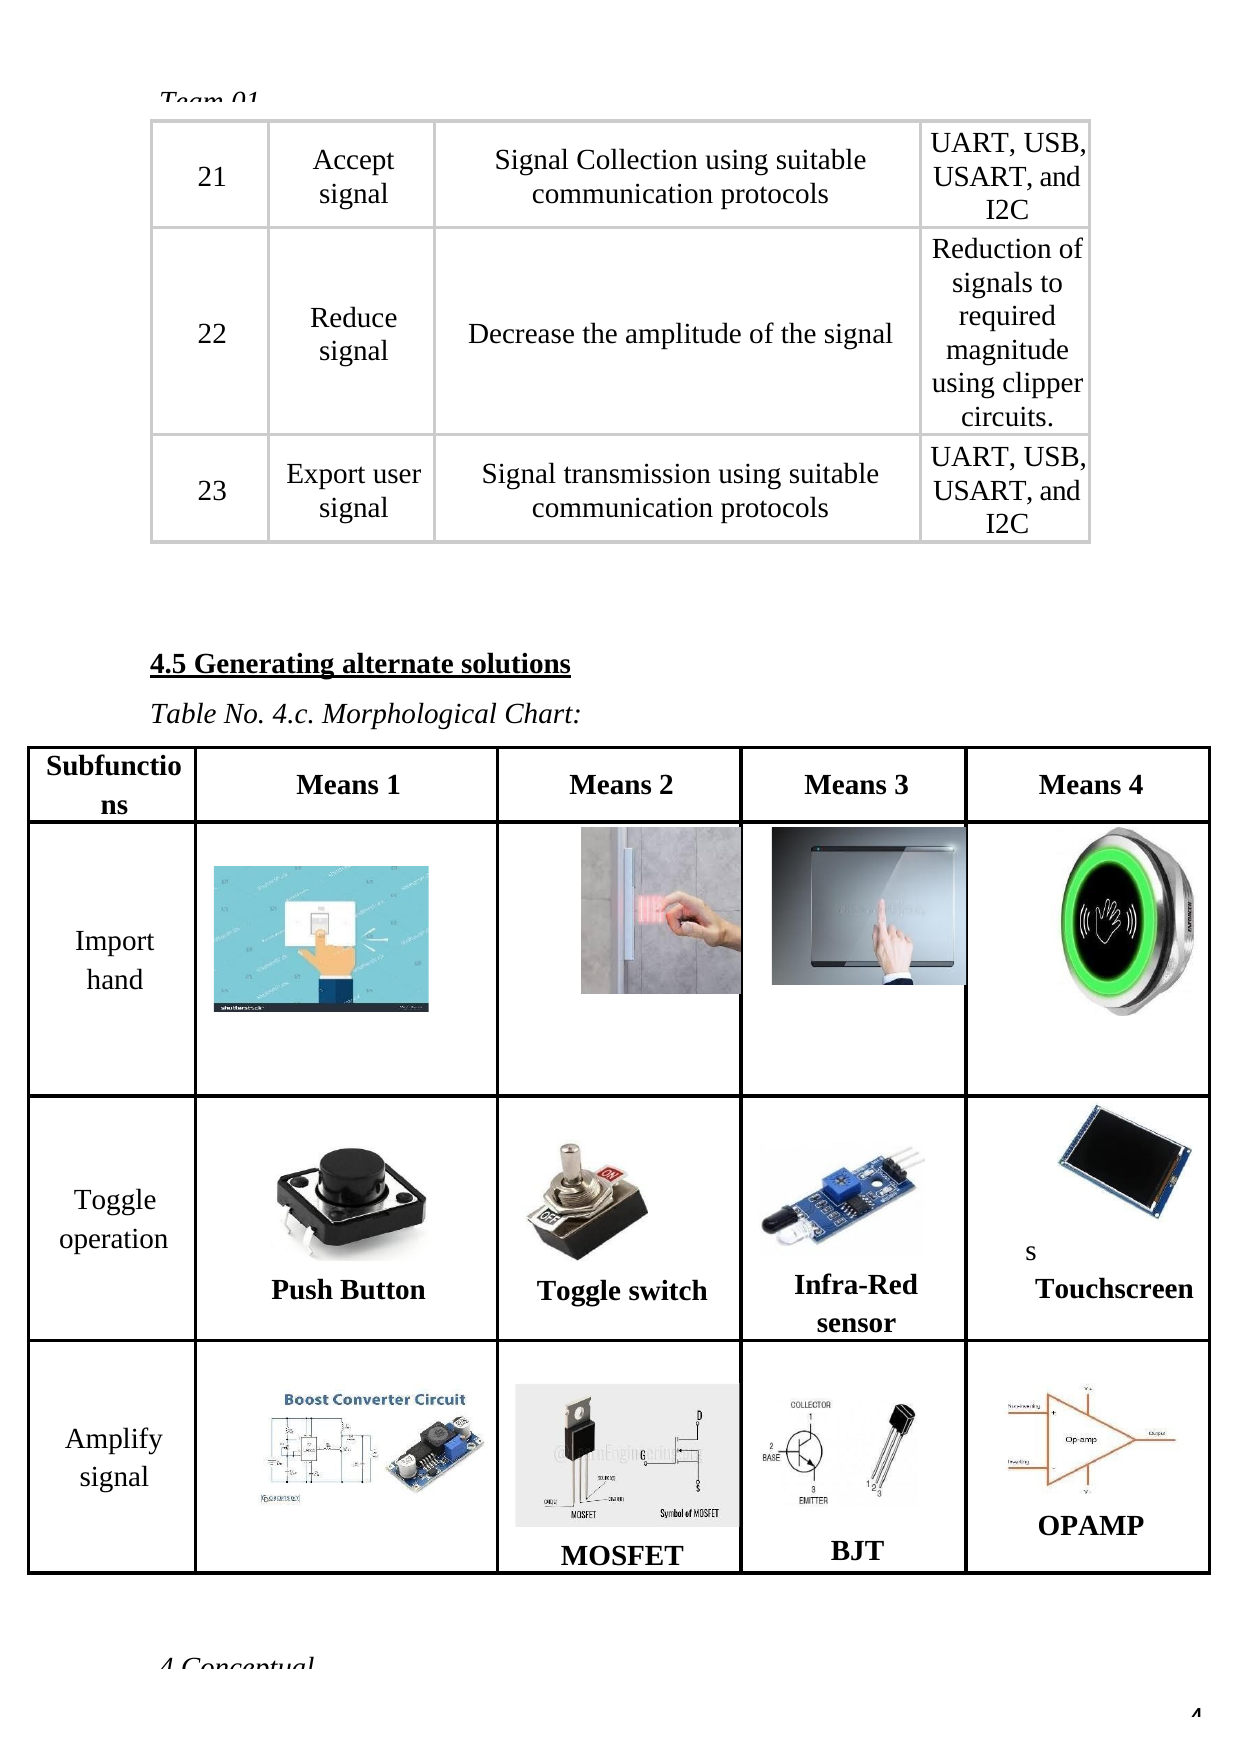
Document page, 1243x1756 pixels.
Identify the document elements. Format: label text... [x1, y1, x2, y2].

table_cell Reduction of signals to required magnitude using clipper circuits. [922, 229, 1088, 433]
table_header UART, USB, USART, and I2C [922, 123, 1088, 226]
table_cell 23 [153, 436, 267, 540]
picture [759, 1141, 926, 1257]
table_cell [197, 824, 496, 1094]
picture [1057, 1101, 1193, 1223]
table_cell BJT [743, 1342, 964, 1571]
table_cell Toggle operation [30, 1098, 194, 1339]
table_header Accept signal [270, 123, 433, 226]
table_cell Import hand [30, 824, 194, 1094]
table_cell [499, 824, 739, 1094]
picture [760, 1398, 919, 1511]
picture [515, 1383, 740, 1527]
picture [771, 827, 967, 985]
table_cell MOSFET [499, 1342, 739, 1571]
picture [257, 1383, 489, 1506]
table_cell [968, 824, 1208, 1094]
table_cell [197, 1342, 496, 1571]
table_cell OPAMP [968, 1342, 1208, 1571]
table_header Means 2 [499, 749, 739, 820]
picture [581, 827, 741, 994]
picture [269, 1146, 430, 1261]
picture [213, 866, 429, 1012]
table_cell Decrease the amplitude of the signal [436, 229, 919, 433]
table_cell Push Button [197, 1098, 496, 1339]
table_header 21 [153, 123, 267, 226]
table_cell Infra-Red sensor [743, 1098, 964, 1339]
picture [523, 1139, 648, 1261]
table_cell s Touchscreen [968, 1098, 1208, 1339]
table_cell Export user signal [270, 436, 433, 540]
table_cell Signal transmission using suitable communication protocols [436, 436, 919, 540]
table_cell 22 [153, 229, 267, 433]
table_cell Toggle switch [499, 1098, 739, 1339]
table_cell Reduce signal [270, 229, 433, 433]
table_header Subfunctio ns [30, 749, 194, 820]
picture [1002, 1383, 1184, 1496]
subtitle Generating alternate solutions [150, 646, 1226, 679]
table_cell Amplify signal [30, 1342, 194, 1571]
table_cell UART, USB, USART, and I2C [922, 436, 1088, 540]
picture [1050, 827, 1198, 1016]
table_header Means 4 [968, 749, 1208, 820]
table_cell [743, 824, 964, 1094]
table_header Means 1 [197, 749, 496, 820]
table_header Means 3 [743, 749, 964, 820]
text Table No. 4.c. Morphological Chart: [150, 696, 1226, 729]
table_header Signal Collection using suitable communication protocols [436, 123, 919, 226]
